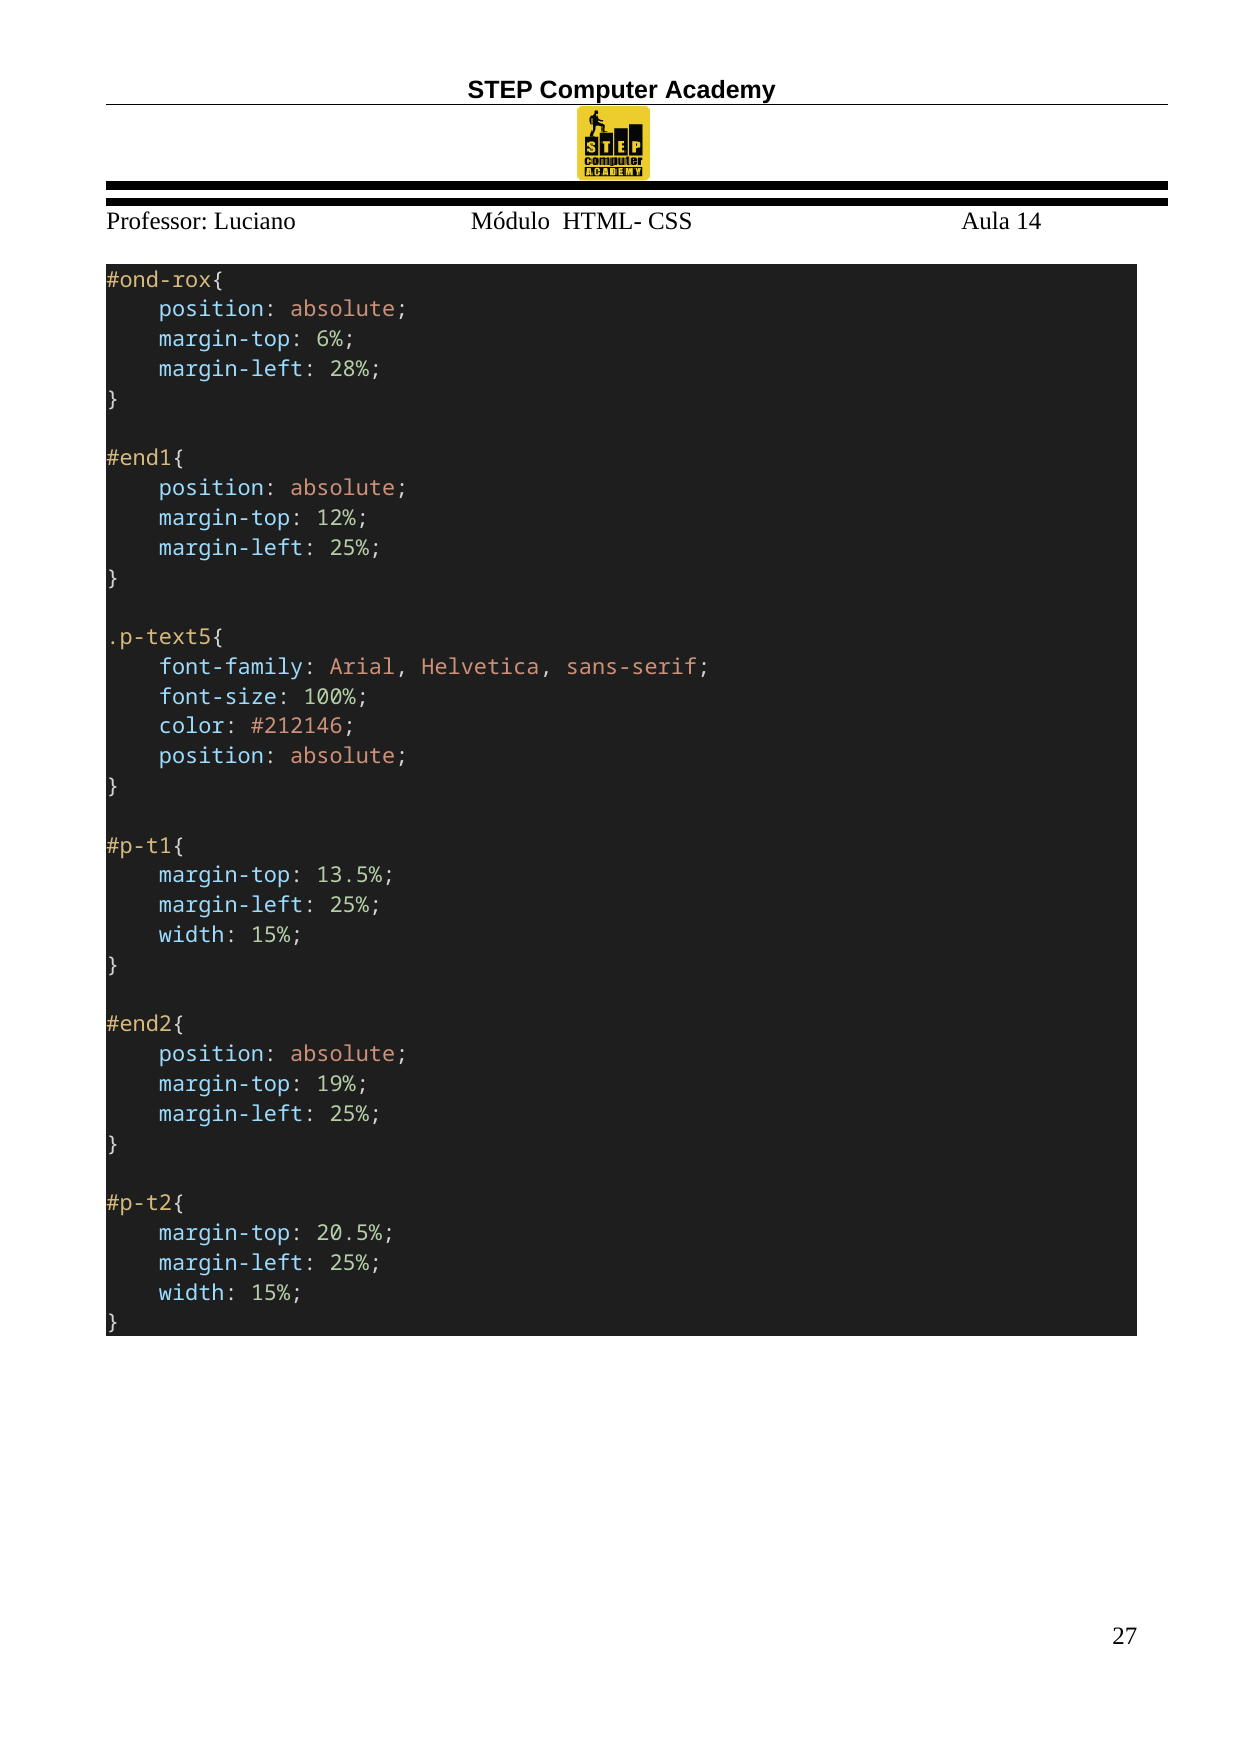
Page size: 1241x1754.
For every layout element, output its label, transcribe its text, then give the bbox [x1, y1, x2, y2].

text position: absolute; [106, 293, 1137, 323]
text #end2{ [106, 1008, 1137, 1038]
text } [106, 1128, 1137, 1157]
text margin-top: 12%; [106, 502, 1137, 532]
text #ond-rox{ [106, 264, 1137, 293]
text font-size: 100%; [106, 681, 1137, 711]
text } [106, 383, 1137, 413]
text margin-left: 25%; [106, 1247, 1137, 1277]
text #p-t2{ [106, 1187, 1137, 1217]
text } [106, 1306, 1137, 1336]
text .p-text5{ [106, 621, 1137, 651]
text font-family: Arial, Helvetica, sans-serif; [106, 651, 1137, 681]
text margin-top: 19%; [106, 1068, 1137, 1098]
text position: absolute; [106, 472, 1137, 502]
text margin-top: 6%; [106, 323, 1137, 353]
text position: absolute; [106, 740, 1137, 770]
text width: 15%; [106, 919, 1137, 949]
text margin-top: 20.5%; [106, 1217, 1137, 1247]
text margin-top: 13.5%; [106, 859, 1137, 889]
text margin-left: 25%; [106, 1098, 1137, 1128]
text } [106, 562, 1137, 591]
text #p-t1{ [106, 830, 1137, 859]
text position: absolute; [106, 1038, 1137, 1068]
text #end1{ [106, 442, 1137, 472]
text margin-left: 25%; [106, 889, 1137, 919]
text margin-left: 28%; [106, 353, 1137, 383]
text width: 15%; [106, 1277, 1137, 1306]
text } [106, 770, 1137, 800]
picture [574, 104, 654, 182]
text margin-left: 25%; [106, 532, 1137, 562]
text } [106, 949, 1137, 979]
text color: #212146; [106, 711, 1137, 740]
